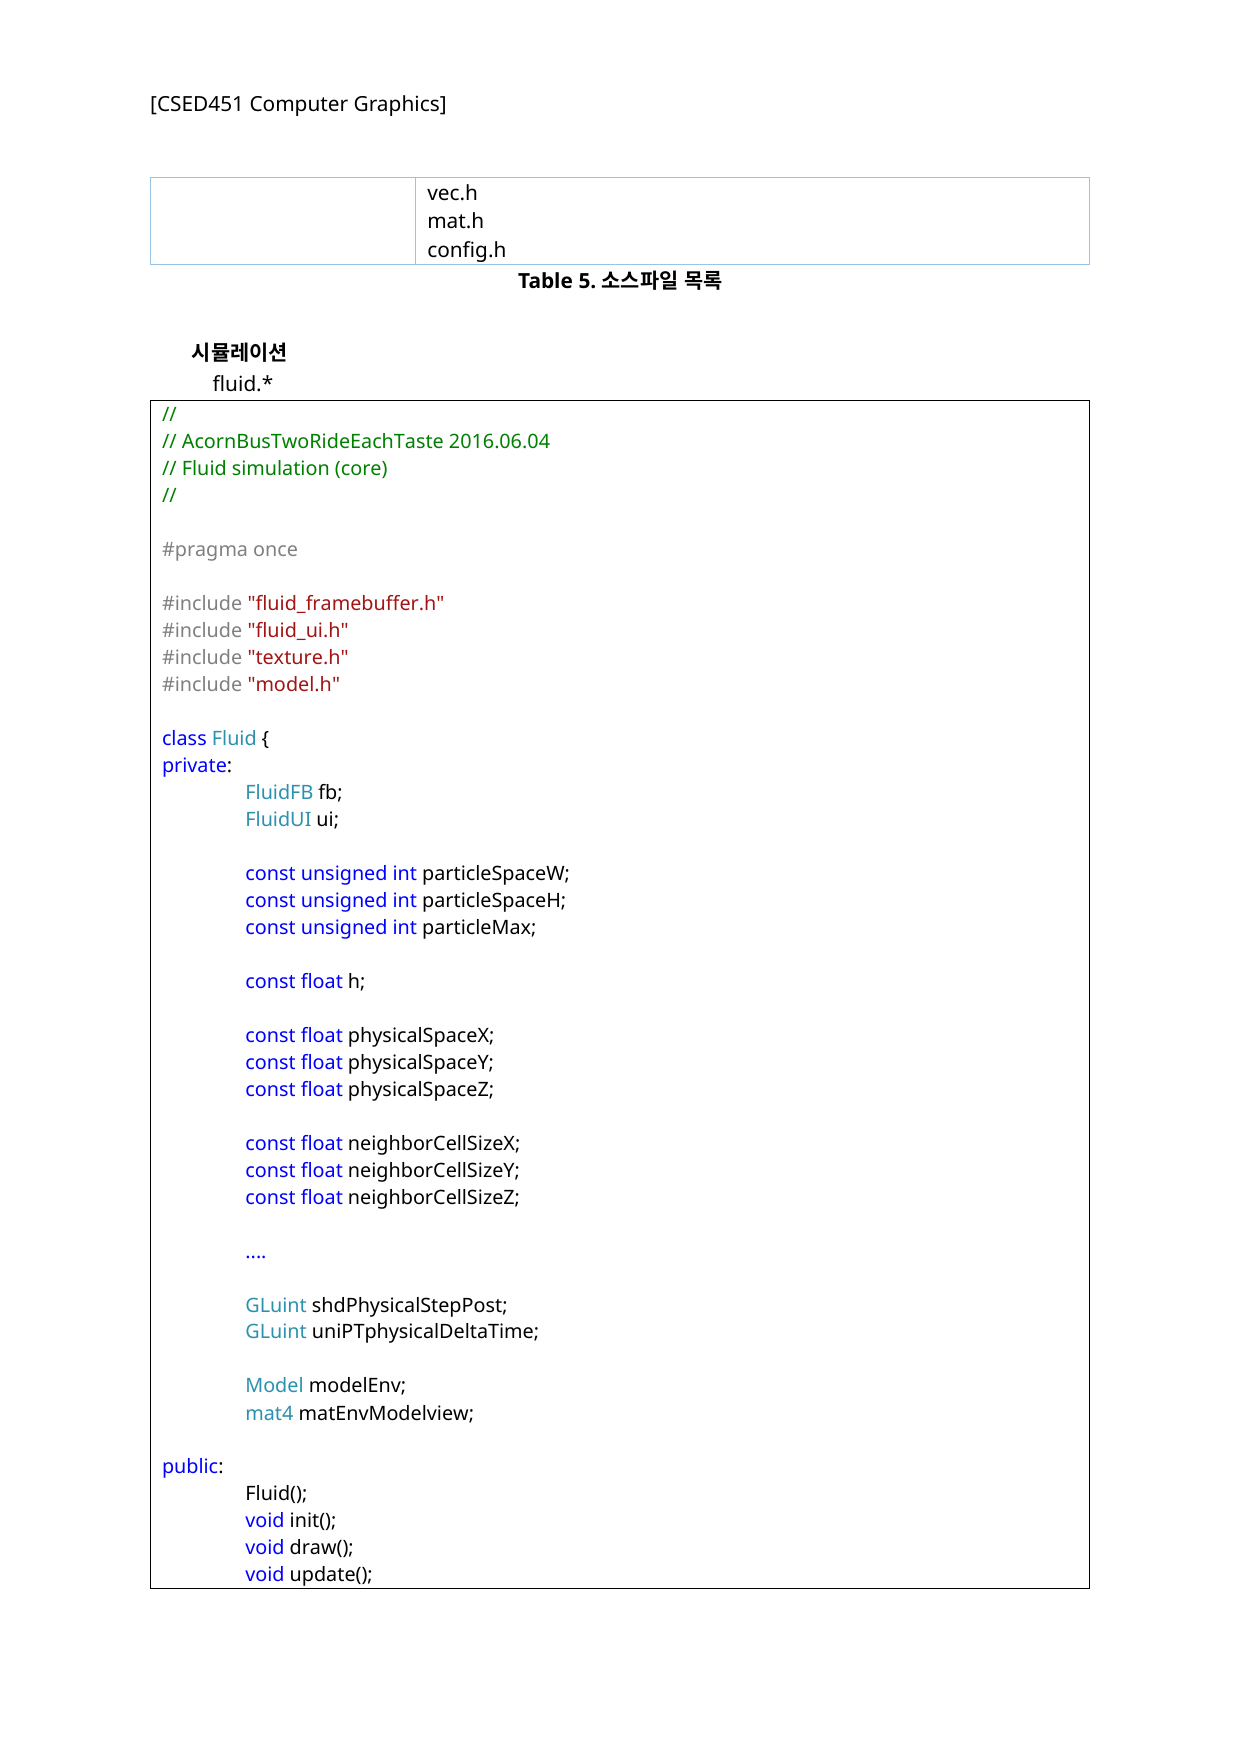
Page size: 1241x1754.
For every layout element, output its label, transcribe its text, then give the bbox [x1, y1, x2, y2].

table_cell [416, 178, 1089, 263]
subtitle fluid.* [212, 369, 1090, 397]
table_cell 기타 [151, 178, 415, 263]
subtitle 시뮬레이션 [192, 336, 1090, 366]
